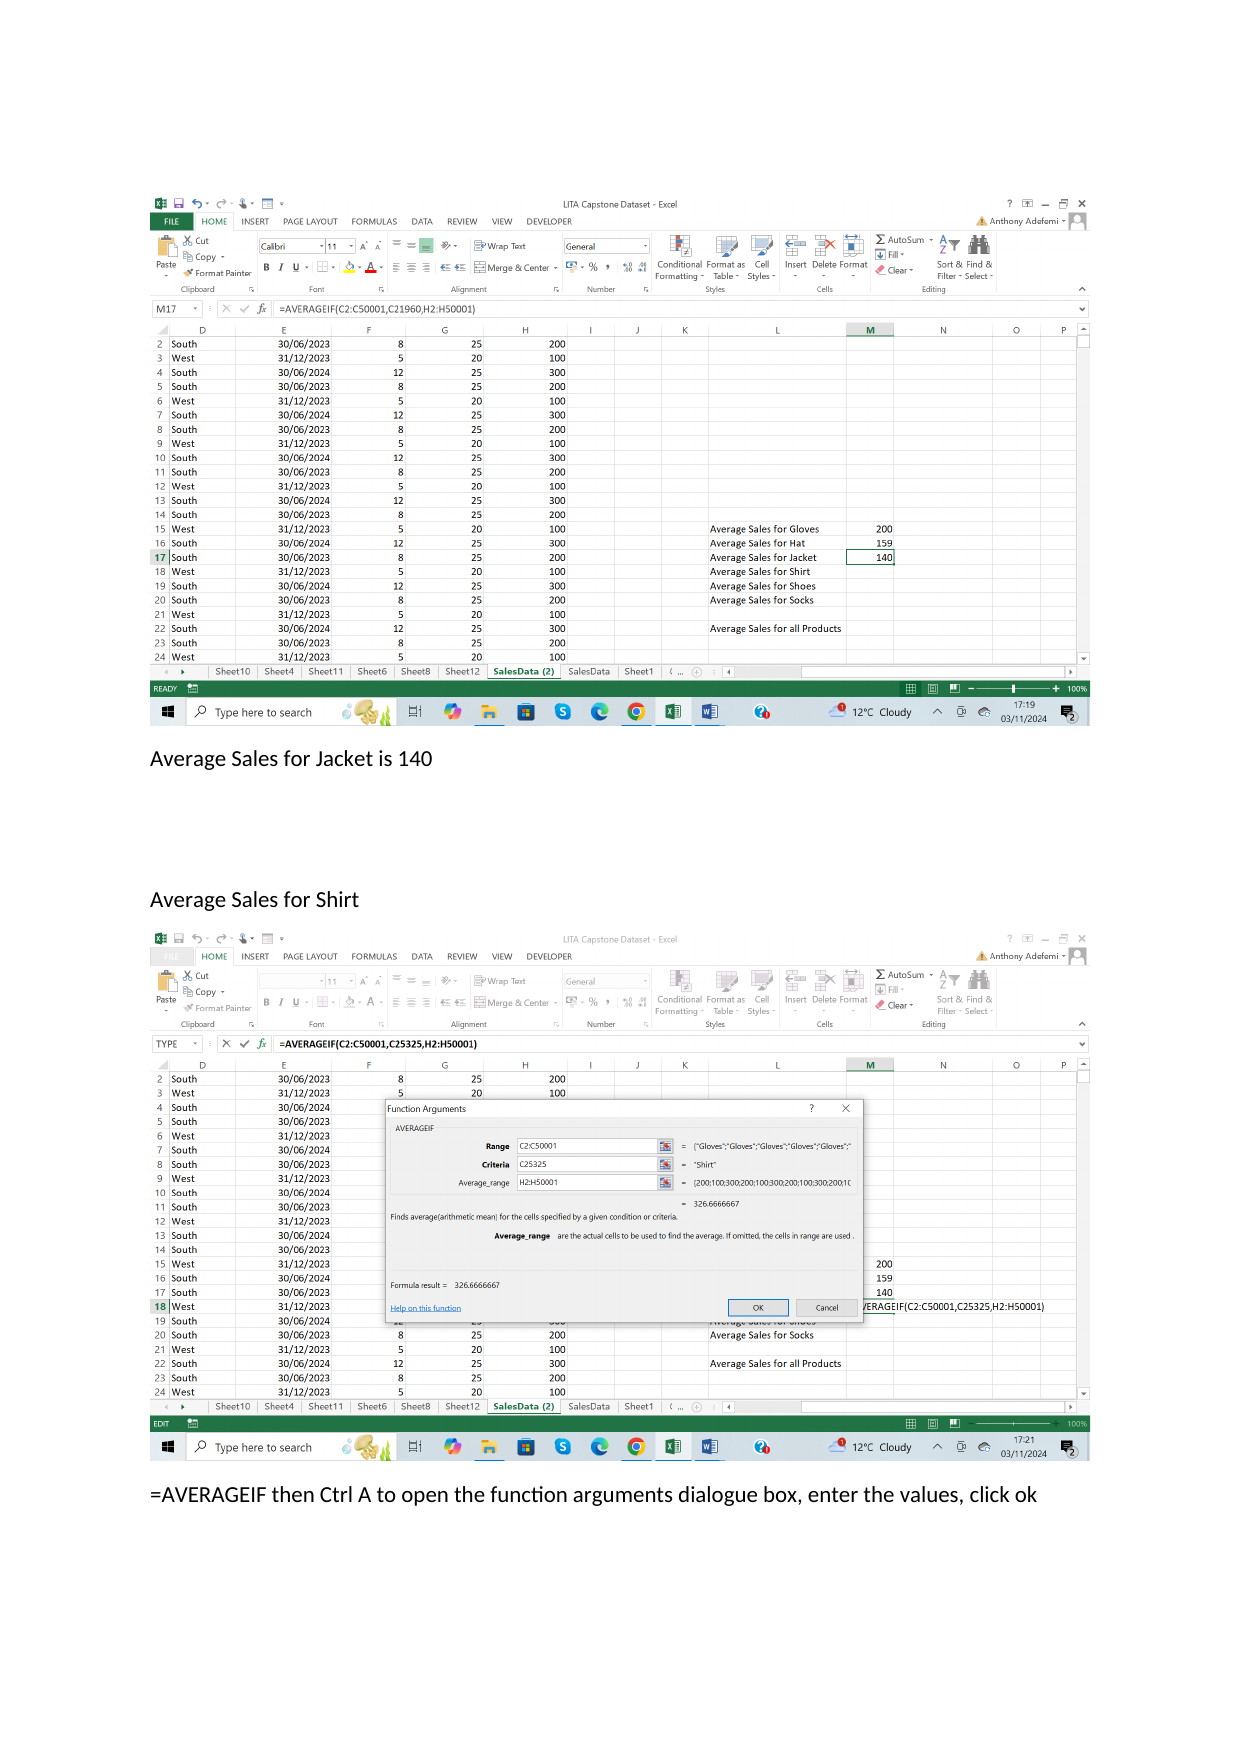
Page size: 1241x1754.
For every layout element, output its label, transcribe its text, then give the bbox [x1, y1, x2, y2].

picture [150, 196, 1091, 726]
text Average Sales for Shirt [150, 885, 1090, 913]
text =AVERAGEIF then Ctrl A to open the function arguments dialogue box, enter the values, click ok [150, 1480, 1090, 1508]
text Average Sales for Jacket is 140 [150, 744, 1090, 773]
picture [150, 932, 1091, 1461]
